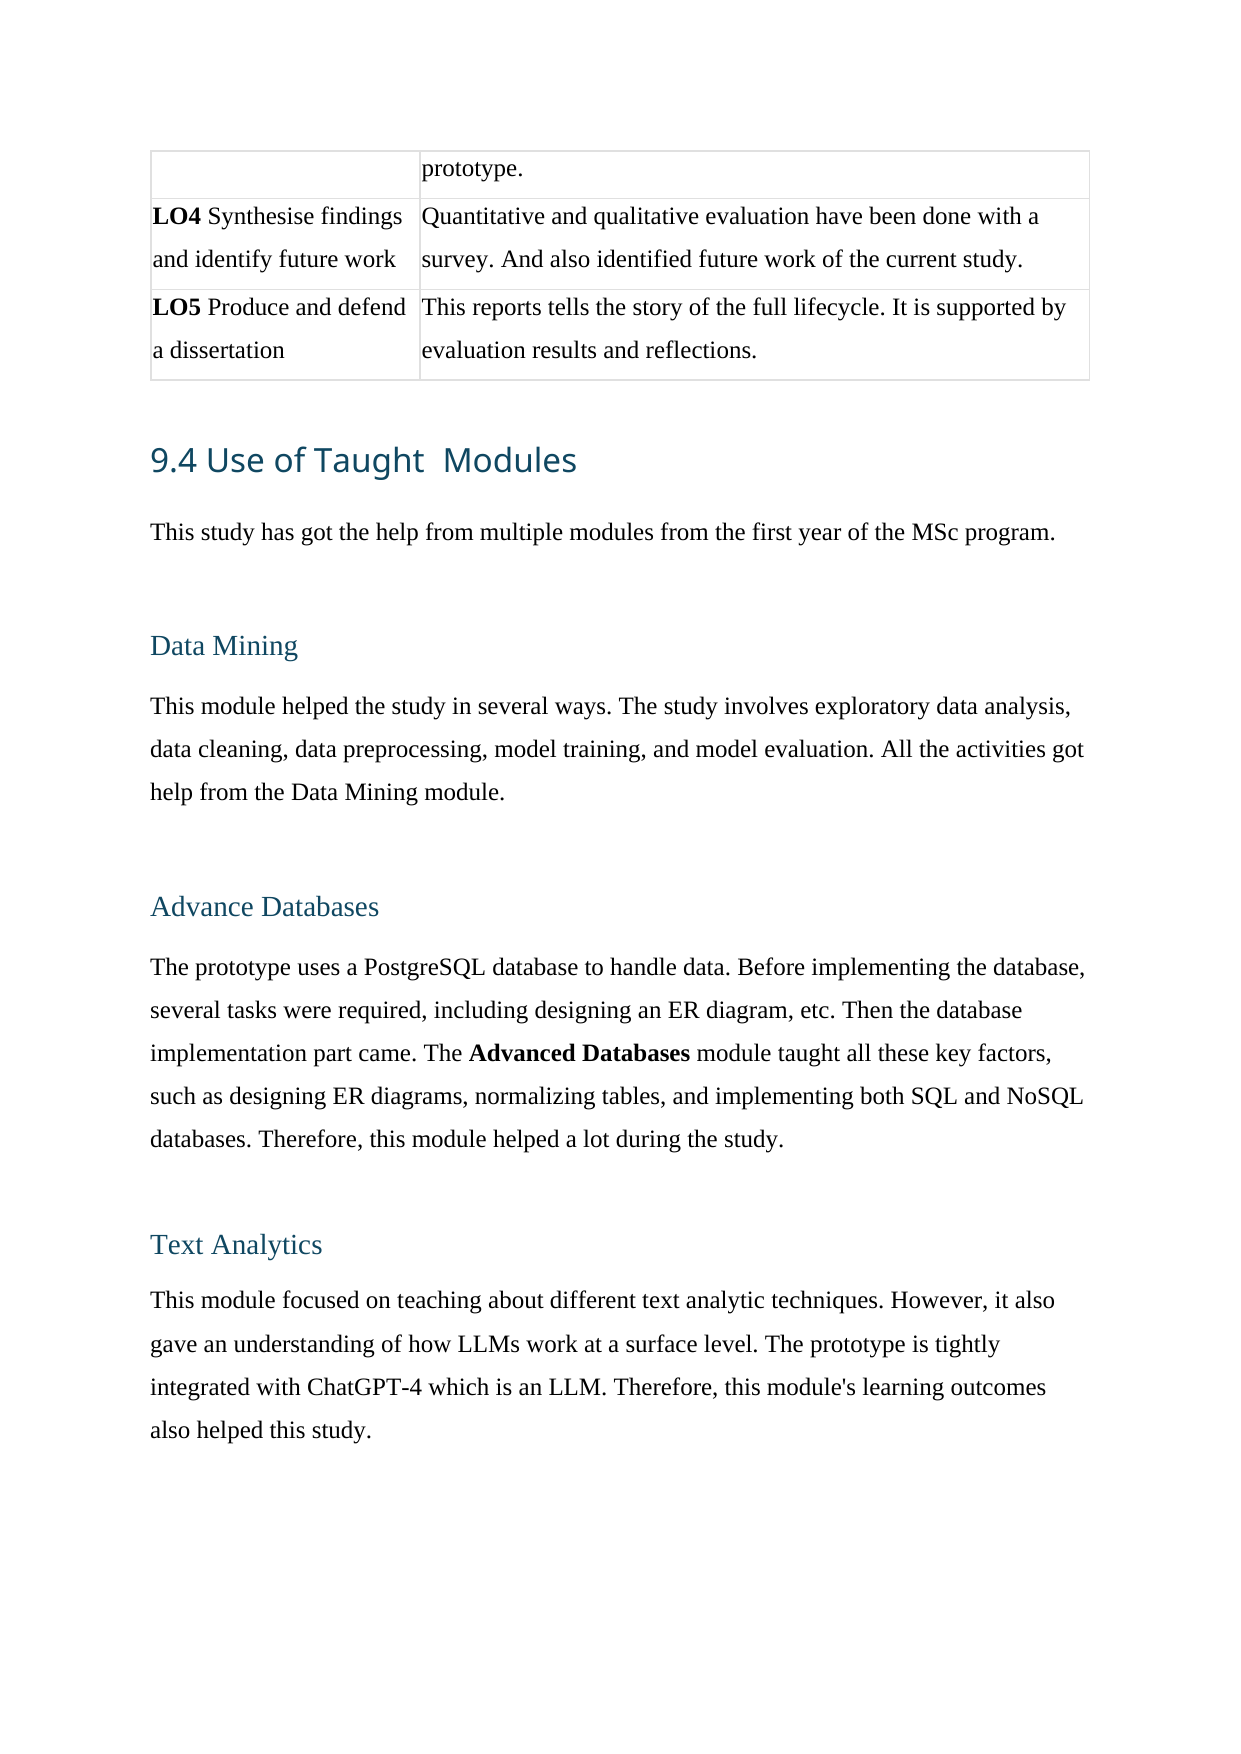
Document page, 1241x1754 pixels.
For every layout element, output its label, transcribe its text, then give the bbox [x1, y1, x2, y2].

subtitle Text Analytics [150, 1227, 1090, 1261]
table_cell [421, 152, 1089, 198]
text This module focused on teaching about different text analytic techniques. However, it also gave an understanding of how LLMs work at a surface level. The prototype is tightly integrated with ChatGPT-4 which is an LLM. Therefore, this module's learning outcomes also helped this study. [150, 1286, 1090, 1444]
subtitle 9.4 Use of Taught Modules [150, 437, 1090, 482]
subtitle Data Mining [150, 628, 1090, 662]
text This module helped the study in several ways. The study involves exploratory data analysis, data cleaning, data preprocessing, model training, and model evaluation. All the activities got help from the Data Mining module. [150, 691, 1090, 806]
text This study has got the help from multiple modules from the first year of the MSc program. [150, 517, 1090, 546]
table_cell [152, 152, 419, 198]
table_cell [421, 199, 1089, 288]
text The prototype uses a PostgreSQL database to handle data. Before implementing the database, several tasks were required, including designing an ER diagram, etc. Then the database implementation part came. The Advanced Databases module taught all these key factors, such as designing ER diagrams, normalizing tables, and implementing both SQL and NoSQL databases. Therefore, this module helped a lot during the study. [150, 952, 1090, 1153]
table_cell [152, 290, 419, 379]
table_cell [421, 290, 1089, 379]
subtitle Advance Databases [150, 889, 1090, 922]
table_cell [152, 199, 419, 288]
